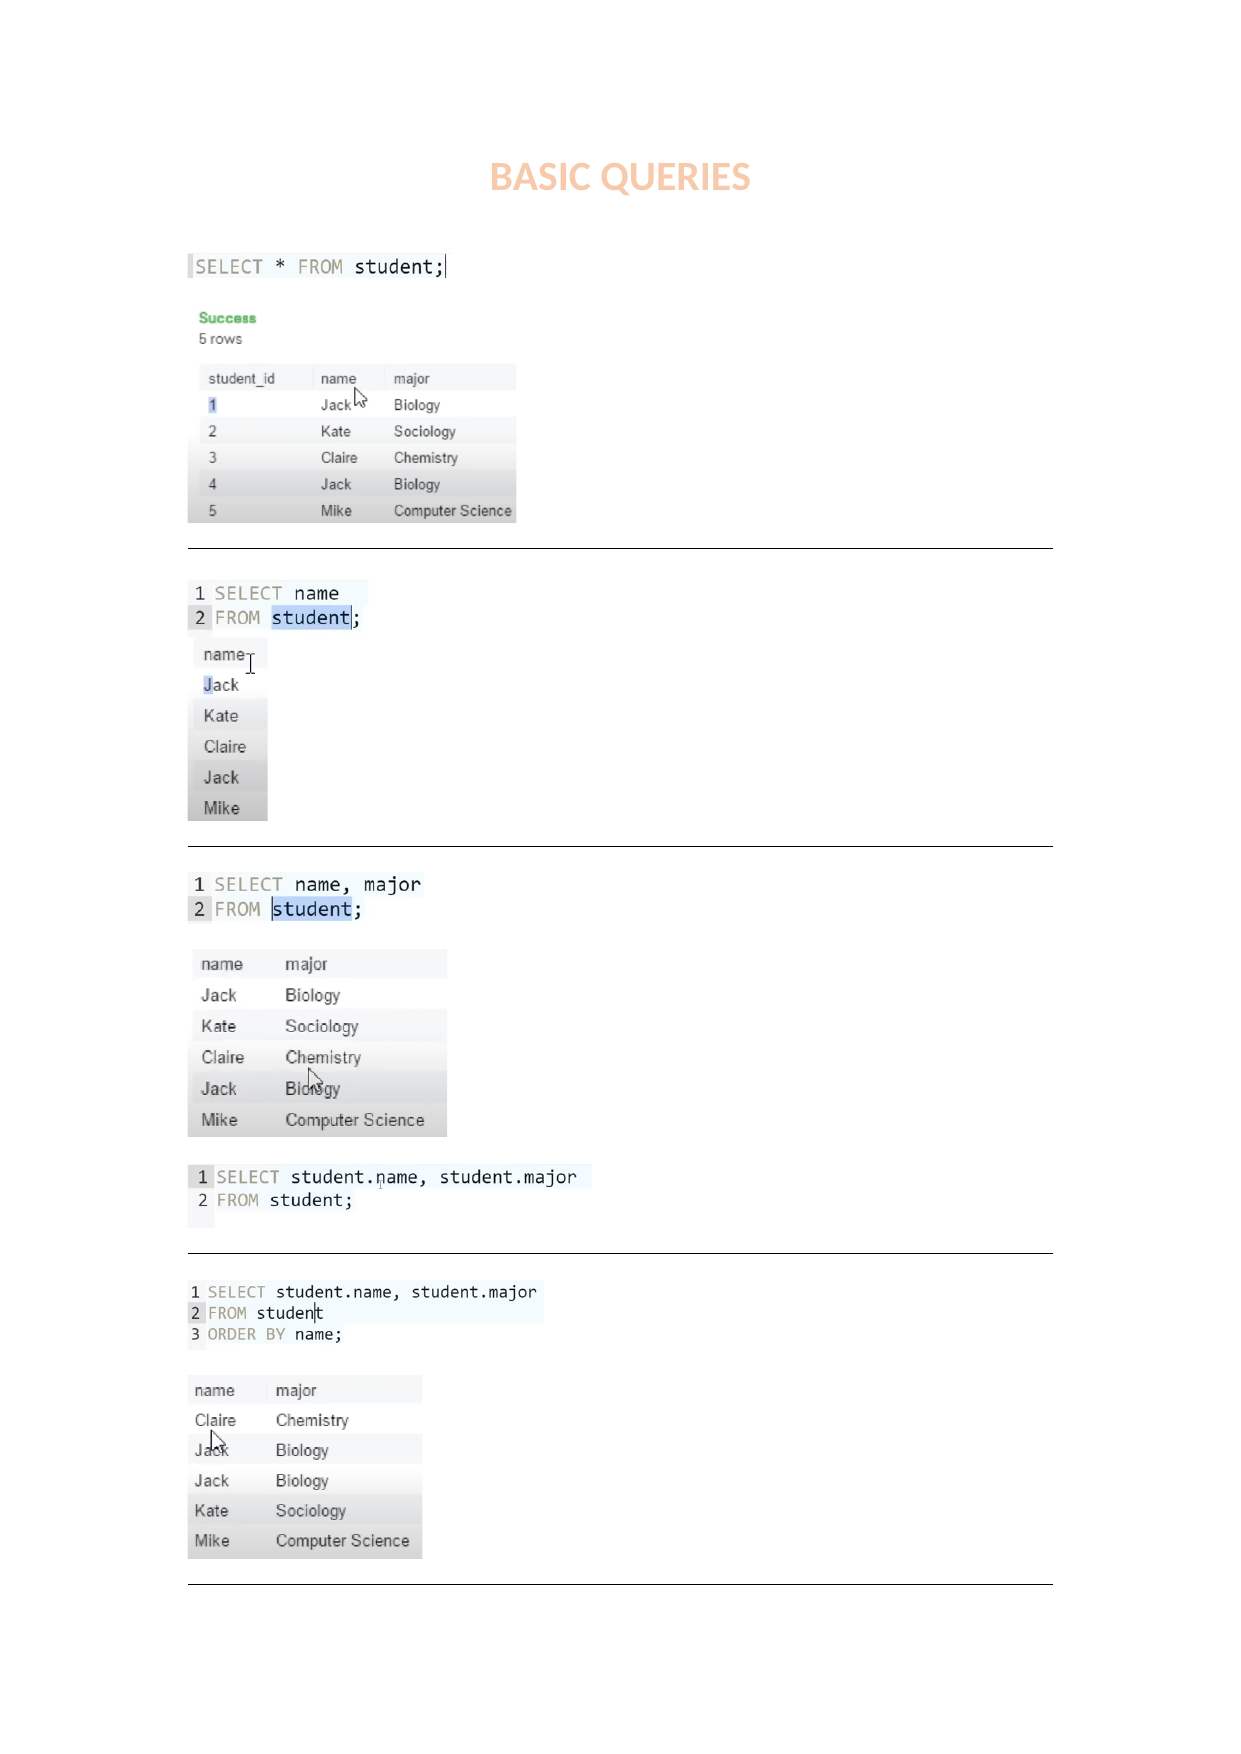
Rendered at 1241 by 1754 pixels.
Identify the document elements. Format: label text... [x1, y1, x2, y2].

picture [187, 1161, 593, 1228]
picture [187, 1375, 423, 1559]
text BASIC QUERIES [187, 150, 1053, 201]
picture [187, 574, 369, 821]
picture [187, 949, 448, 1137]
picture [187, 303, 517, 523]
picture [187, 872, 425, 924]
picture [187, 251, 452, 278]
picture [187, 1279, 544, 1350]
